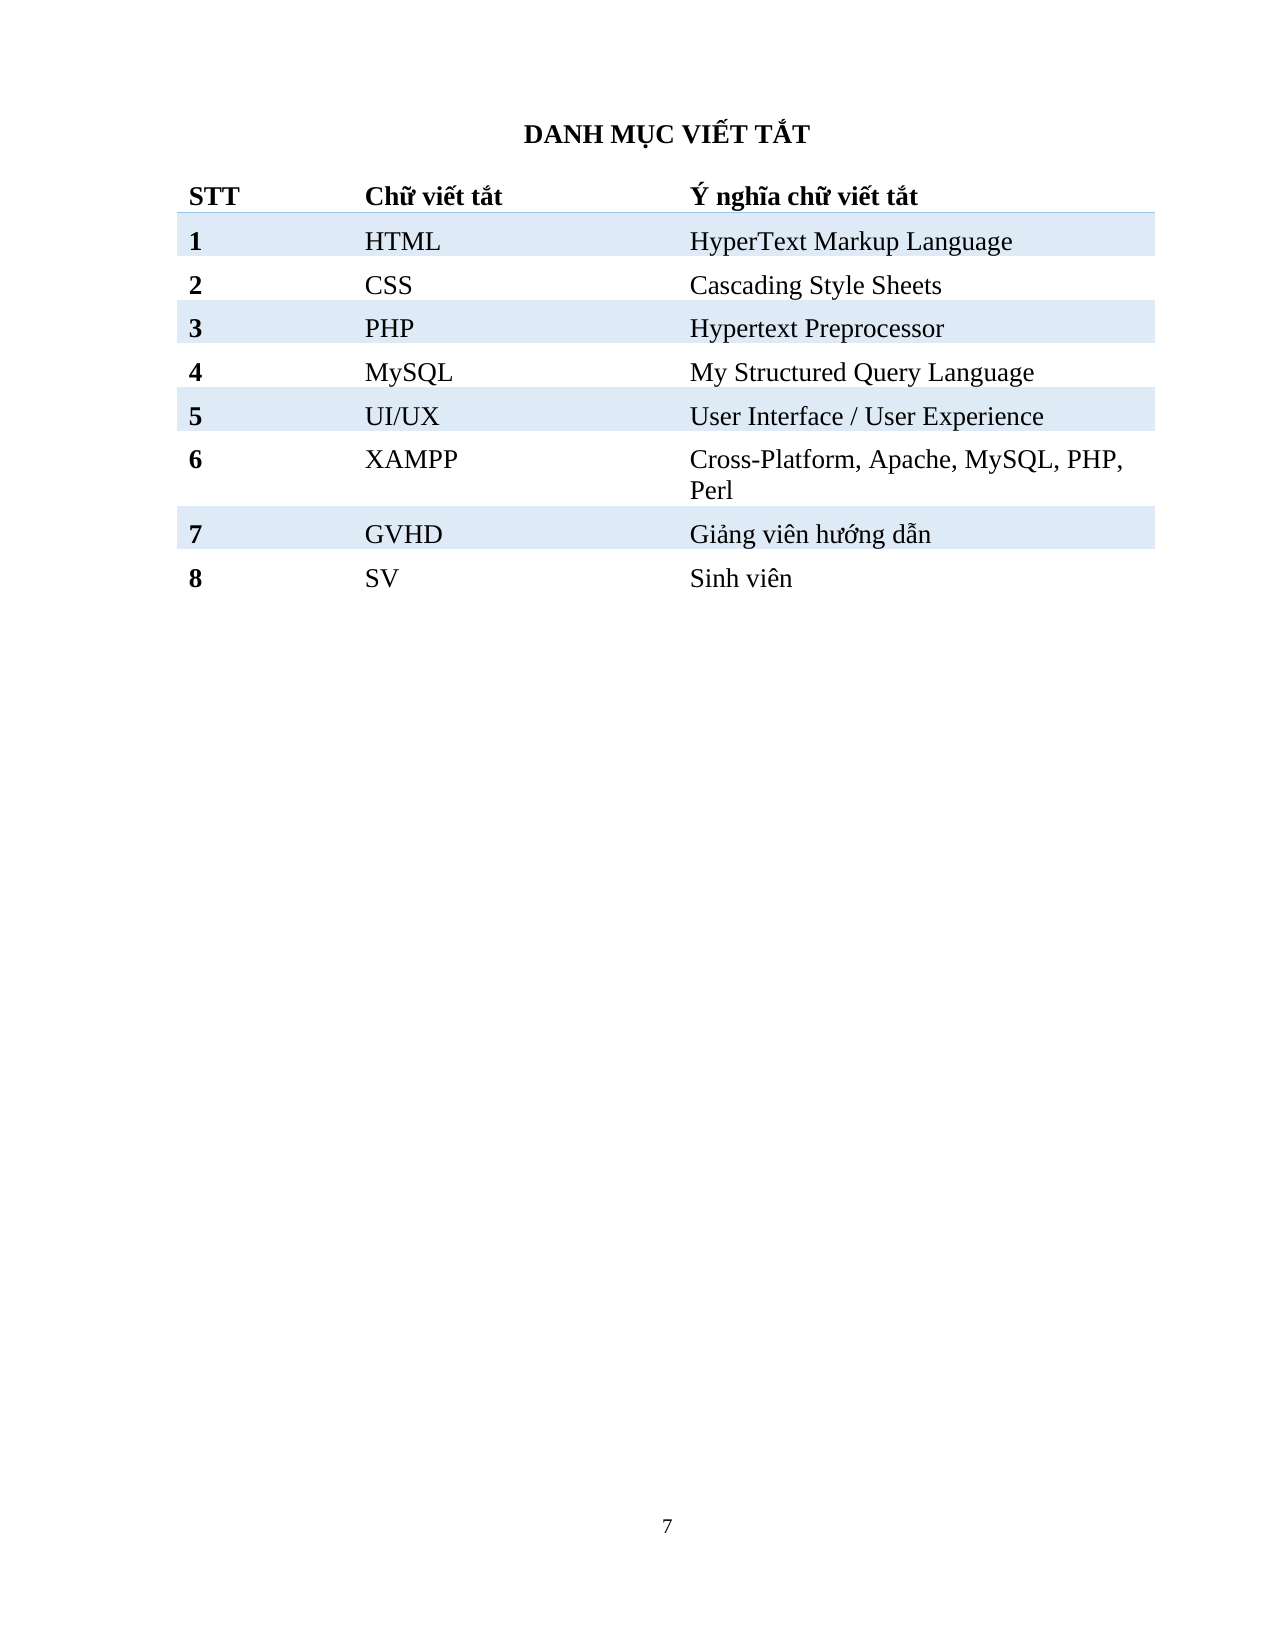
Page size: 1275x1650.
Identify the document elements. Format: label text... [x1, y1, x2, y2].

table_header STT [177, 168, 353, 212]
table_cell Hypertext Preprocessor [678, 300, 1155, 343]
text DANH MỤC VIẾT TẮT [177, 118, 1157, 149]
table_cell 7 [177, 506, 353, 549]
table_cell HyperText Markup Language [678, 213, 1155, 256]
table_cell Cascading Style Sheets [678, 256, 1155, 300]
table_header Chữ viết tắt [353, 168, 678, 212]
table_cell 2 [177, 256, 353, 300]
table_header Ý nghĩa chữ viết tắt [678, 168, 1155, 212]
table_cell 8 [177, 549, 353, 593]
table_cell SV [353, 549, 678, 593]
table_cell Giảng viên hướng dẫn [678, 506, 1155, 549]
table_cell Cross-Platform, Apache, MySQL, PHP, Perl [678, 431, 1155, 506]
table_cell 5 [177, 387, 353, 431]
table_cell 1 [177, 213, 353, 256]
table_cell CSS [353, 256, 678, 300]
table_cell 6 [177, 431, 353, 506]
table_cell HTML [353, 213, 678, 256]
table_cell 4 [177, 344, 353, 387]
table_cell XAMPP [353, 431, 678, 506]
table_cell User Interface / User Experience [678, 387, 1155, 431]
table_cell My Structured Query Language [678, 344, 1155, 387]
table_cell PHP [353, 300, 678, 343]
table_cell MySQL [353, 344, 678, 387]
table_cell GVHD [353, 506, 678, 549]
table_cell 3 [177, 300, 353, 343]
table_cell Sinh viên [678, 549, 1155, 593]
table_cell UI/UX [353, 387, 678, 431]
